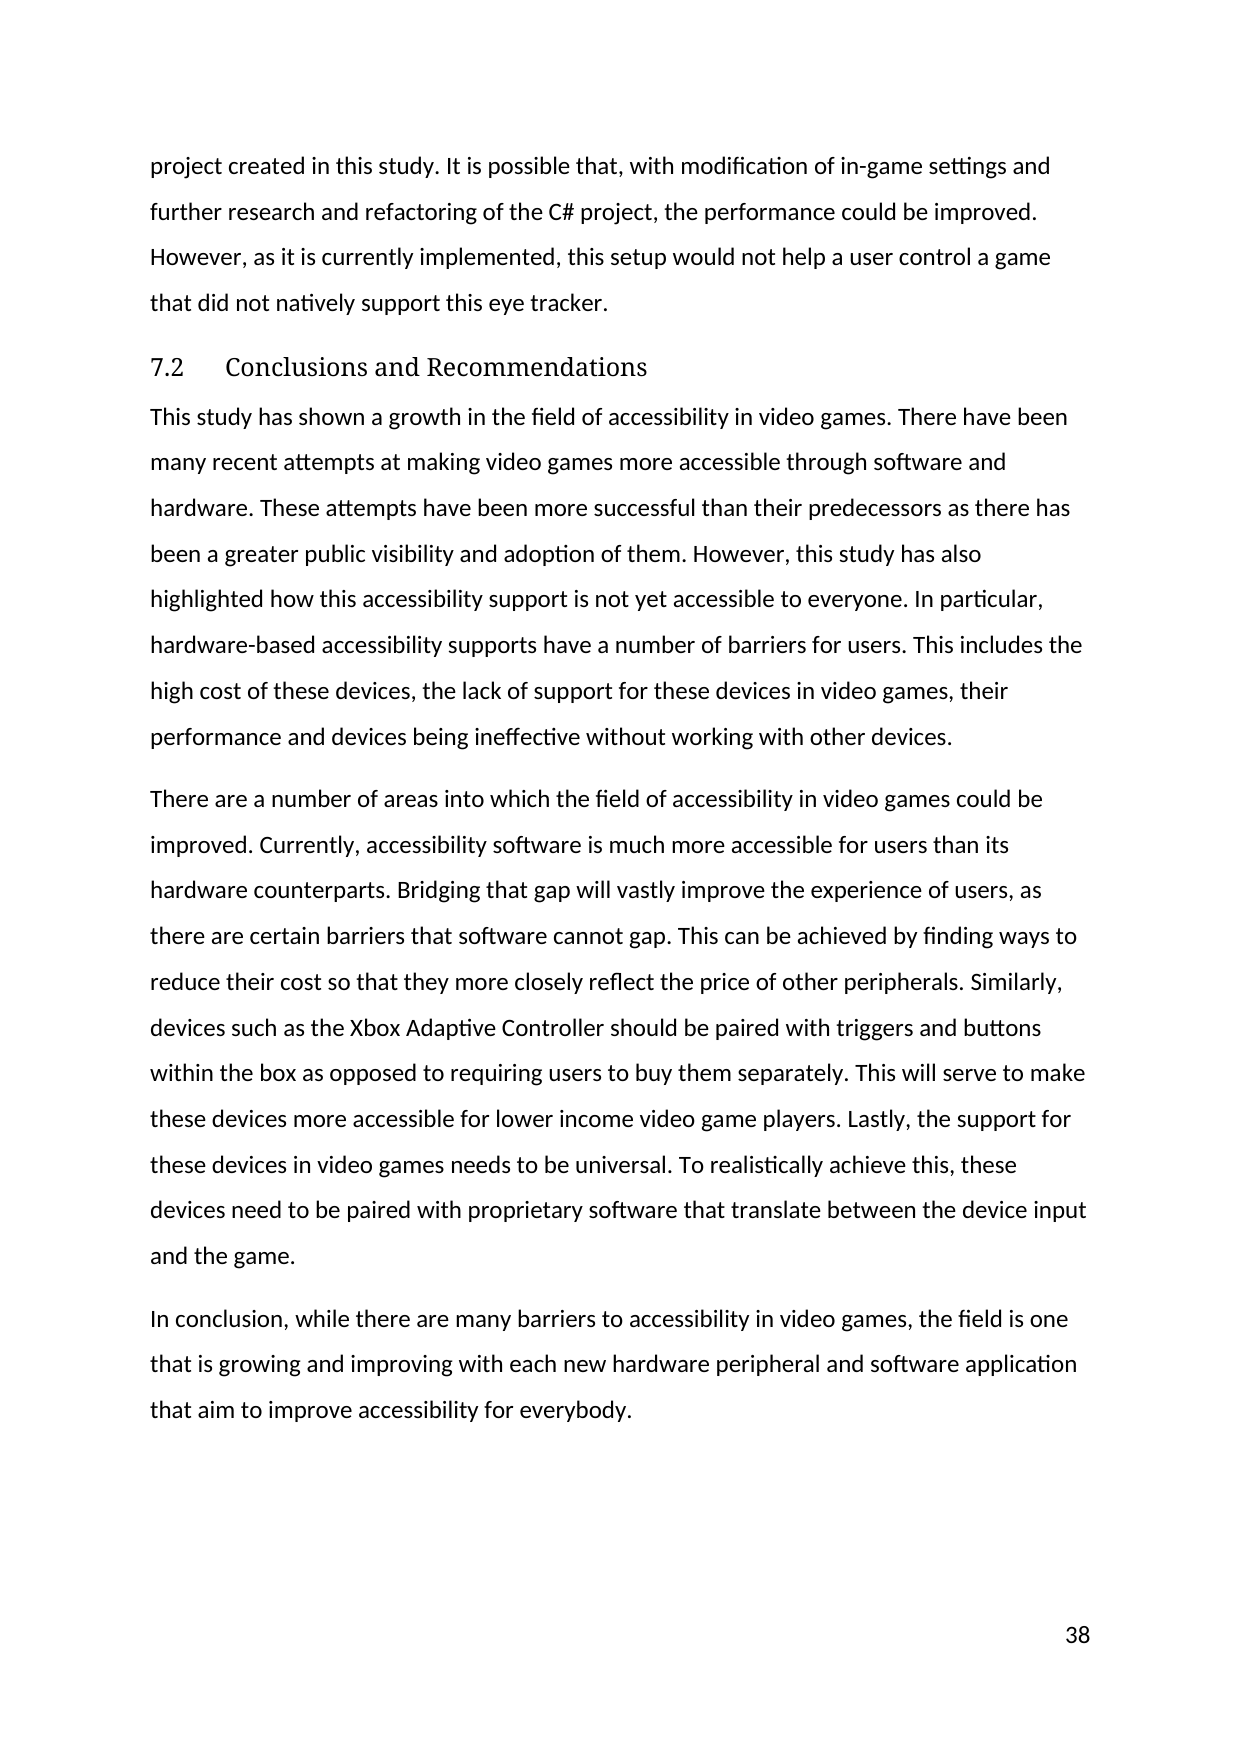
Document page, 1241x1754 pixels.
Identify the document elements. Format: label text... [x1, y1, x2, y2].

text There are a number of areas into which the field of accessibility in video games could be improved. Currently, accessibility software is much more accessible for users than its hardware counterparts. Bridging that gap will vastly improve the experience of users, as there are certain barriers that software cannot gap. This can be achieved by finding ways to reduce their cost so that they more closely reflect the price of other peripherals. Similarly, devices such as the Xbox Adaptive Controller should be paired with triggers and buttons within the box as opposed to requiring users to buy them separately. This will serve to make these devices more accessible for lower income video game players. Lastly, the support for these devices in video games needs to be universal. To realistically achieve this, these devices need to be paired with proprietary software that translate between the device input and the game. [150, 783, 1090, 1271]
subtitle Conclusions and Recommendations [150, 349, 1090, 384]
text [150, 150, 1090, 318]
text In conclusion, while there are many barriers to accessibility in video games, the field is one that is growing and improving with each new hardware peripheral and software application that aim to improve accessibility for everybody. [150, 1303, 1090, 1425]
text This study has shown a growth in the field of accessibility in video games. There have been many recent attempts at making video games more accessible through software and hardware. These attempts have been more successful than their predecessors as there has been a greater public visibility and adoption of them. However, this study has also highlighted how this accessibility support is not yet accessible to everyone. In particular, hardware-based accessibility supports have a number of barriers for users. This includes the high cost of these devices, the lack of support for these devices in video games, their performance and devices being ineffective without working with other devices. [150, 401, 1090, 751]
